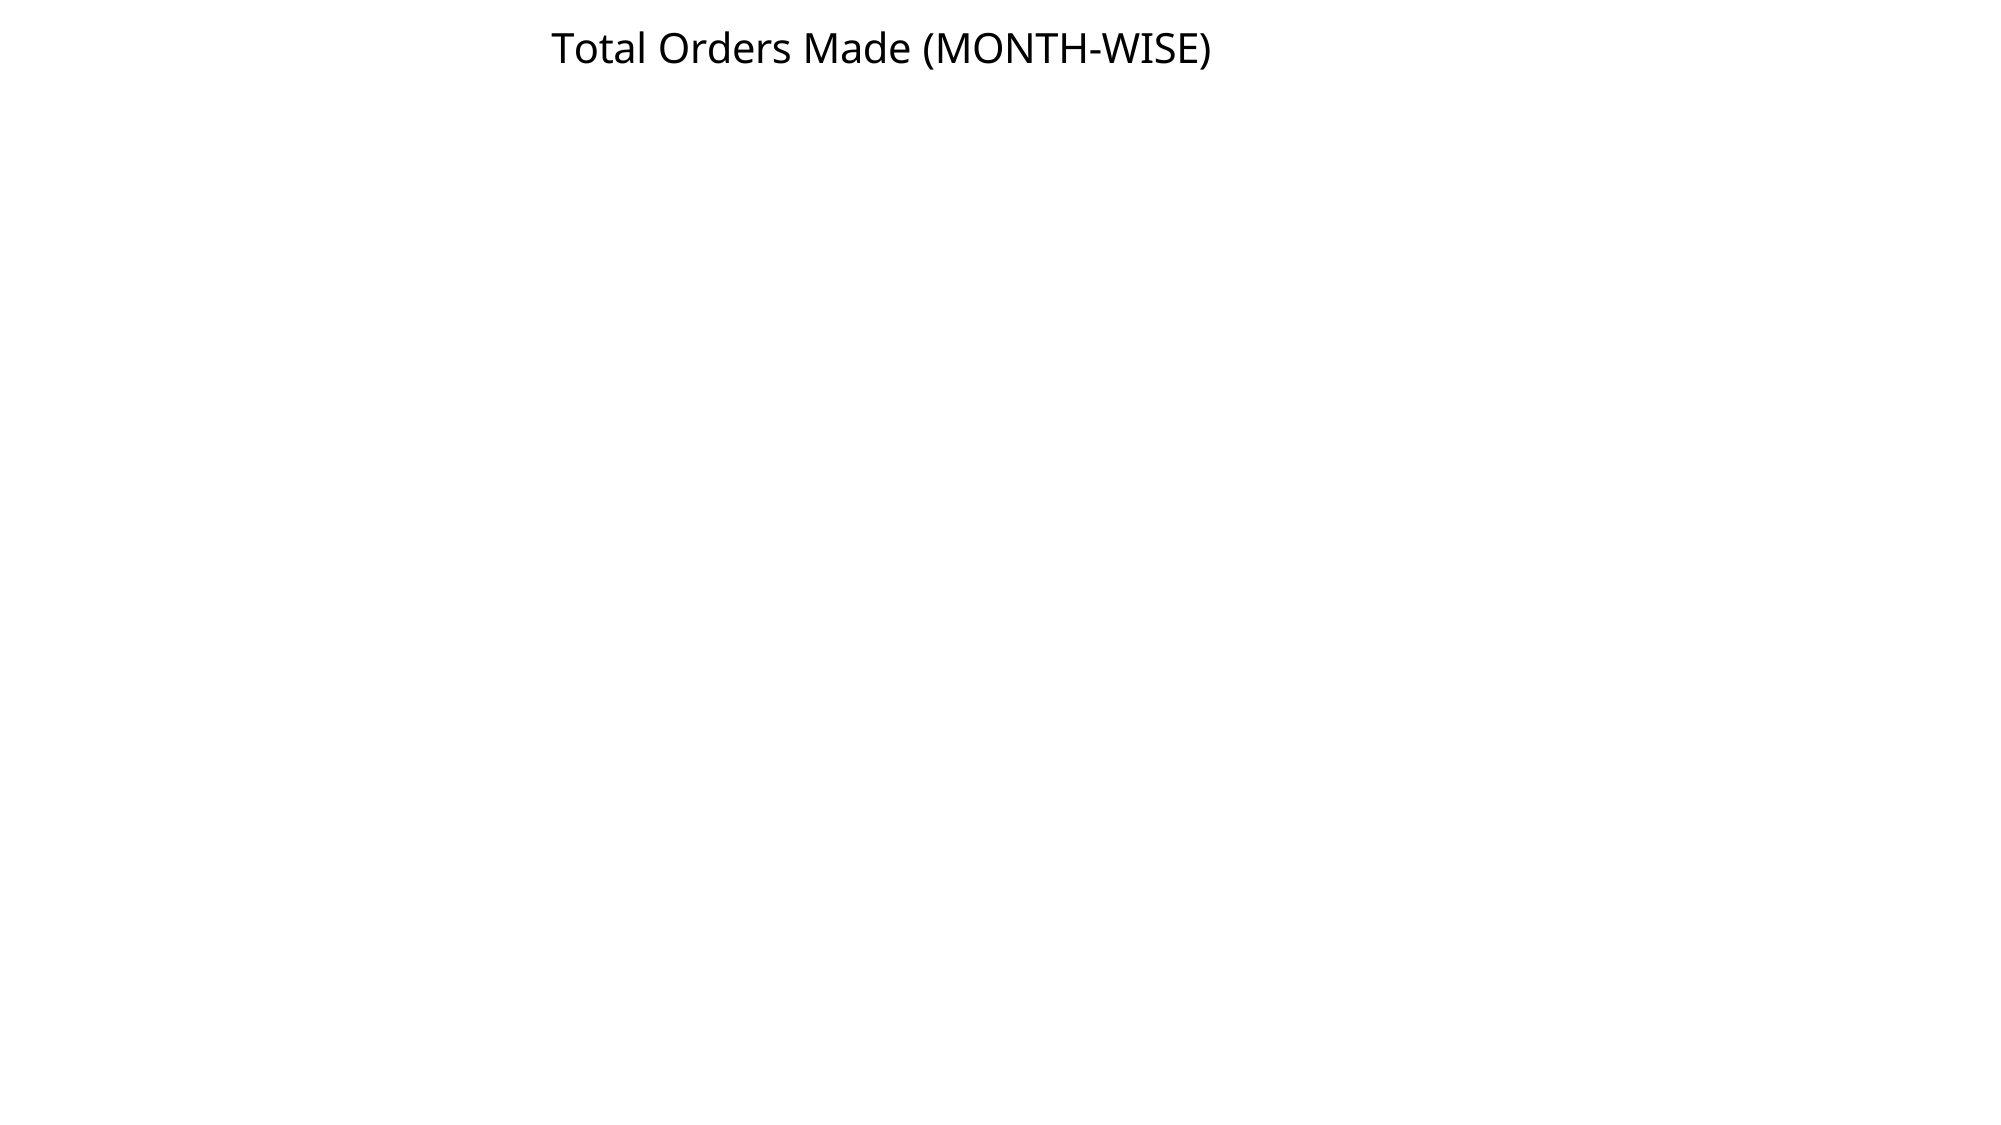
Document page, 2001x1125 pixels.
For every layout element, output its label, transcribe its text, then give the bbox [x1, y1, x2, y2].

text Total Orders Made (MONTH-WISE) [56, 19, 1707, 76]
